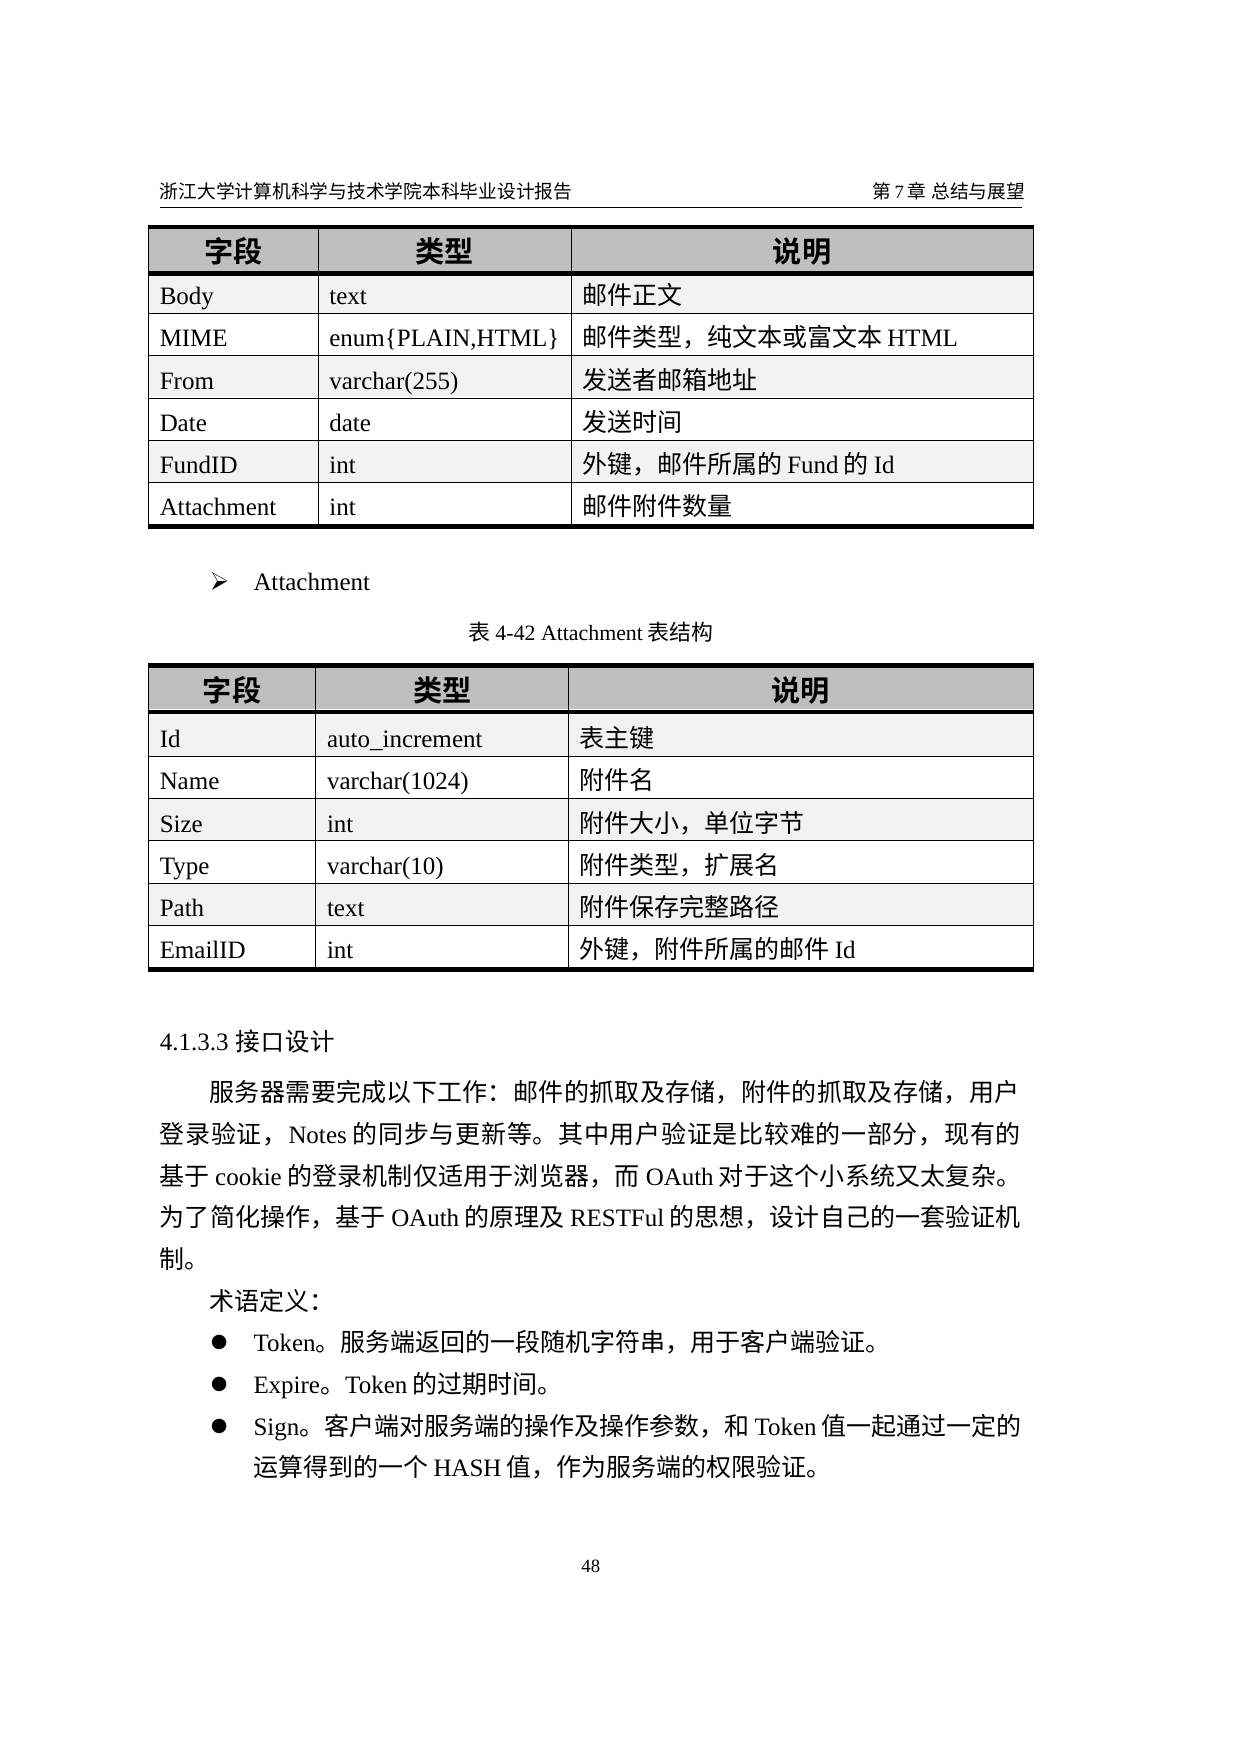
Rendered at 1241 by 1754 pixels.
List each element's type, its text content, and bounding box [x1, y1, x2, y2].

table_cell int [316, 926, 568, 967]
table_header 字段 [149, 668, 315, 709]
table_cell FundID [149, 441, 318, 482]
table_header 说明 [572, 229, 1033, 271]
table_cell 邮件附件数量 [572, 483, 1033, 524]
table_header 说明 [569, 668, 1033, 709]
table_cell 外键，邮件所属的Fund的Id [572, 441, 1033, 482]
table_cell 邮件类型，纯文本或富文本HTML [572, 314, 1033, 355]
table_header 类型 [316, 668, 568, 709]
table_cell Path [149, 884, 315, 925]
list Token。服务端返回的一段随机字符串，用于客户端验证。 [209, 1318, 1022, 1360]
table_cell Size [149, 799, 315, 840]
table_cell text [316, 884, 568, 925]
table_cell Attachment [149, 483, 318, 524]
table_cell 邮件正文 [572, 276, 1033, 313]
table_cell Name [149, 757, 315, 798]
list Attachment [209, 557, 1022, 599]
table_cell enum{PLAIN,HTML} [319, 314, 571, 355]
table_cell EmailID [149, 926, 315, 967]
table_cell text [319, 276, 571, 313]
table_cell Body [149, 276, 318, 313]
table_cell 附件类型，扩展名 [569, 841, 1033, 882]
table_cell Date [149, 399, 318, 439]
table_cell varchar(1024) [316, 757, 568, 798]
text 术语定义： [159, 1277, 1022, 1318]
table_cell 附件大小，单位字节 [569, 799, 1033, 840]
table_cell MIME [149, 314, 318, 355]
table_cell varchar(255) [319, 356, 571, 397]
table_cell 附件名 [569, 757, 1033, 798]
table_cell int [319, 483, 571, 524]
text 接口设计 [159, 1025, 1022, 1056]
table_cell 外键，附件所属的邮件Id [569, 926, 1033, 967]
text 服务器需要完成以下工作：邮件的抓取及存储，附件的抓取及存储，用户登录验证，Notes的同步与更新等。其中用户验证是比较难的一部分，现有的基于cookie的登录机制仅适用于浏览器，而OAuth对于这个小系统又太复杂。为了简化操作，基于OAuth的原理及RESTFul的思想，设计自己的一套验证机制。 [159, 1068, 1022, 1277]
table_cell varchar(10) [316, 841, 568, 882]
table_cell 附件保存完整路径 [569, 884, 1033, 925]
table_header 字段 [149, 229, 318, 271]
table_cell Id [149, 714, 315, 756]
list Sign。客户端对服务端的操作及操作参数，和Token值一起通过一定的运算得到的一个HASH值，作为服务端的权限验证。 [209, 1402, 1022, 1485]
table_cell 发送时间 [572, 399, 1033, 439]
table_cell 表主键 [569, 714, 1033, 756]
table_cell 发送者邮箱地址 [572, 356, 1033, 397]
table_cell Type [149, 841, 315, 882]
table_cell auto_increment [316, 714, 568, 756]
table_header 类型 [319, 229, 571, 271]
table_cell date [319, 399, 571, 439]
list Expire。Token的过期时间。 [209, 1360, 1022, 1402]
table_cell int [319, 441, 571, 482]
table_cell From [149, 356, 318, 397]
table_cell int [316, 799, 568, 840]
